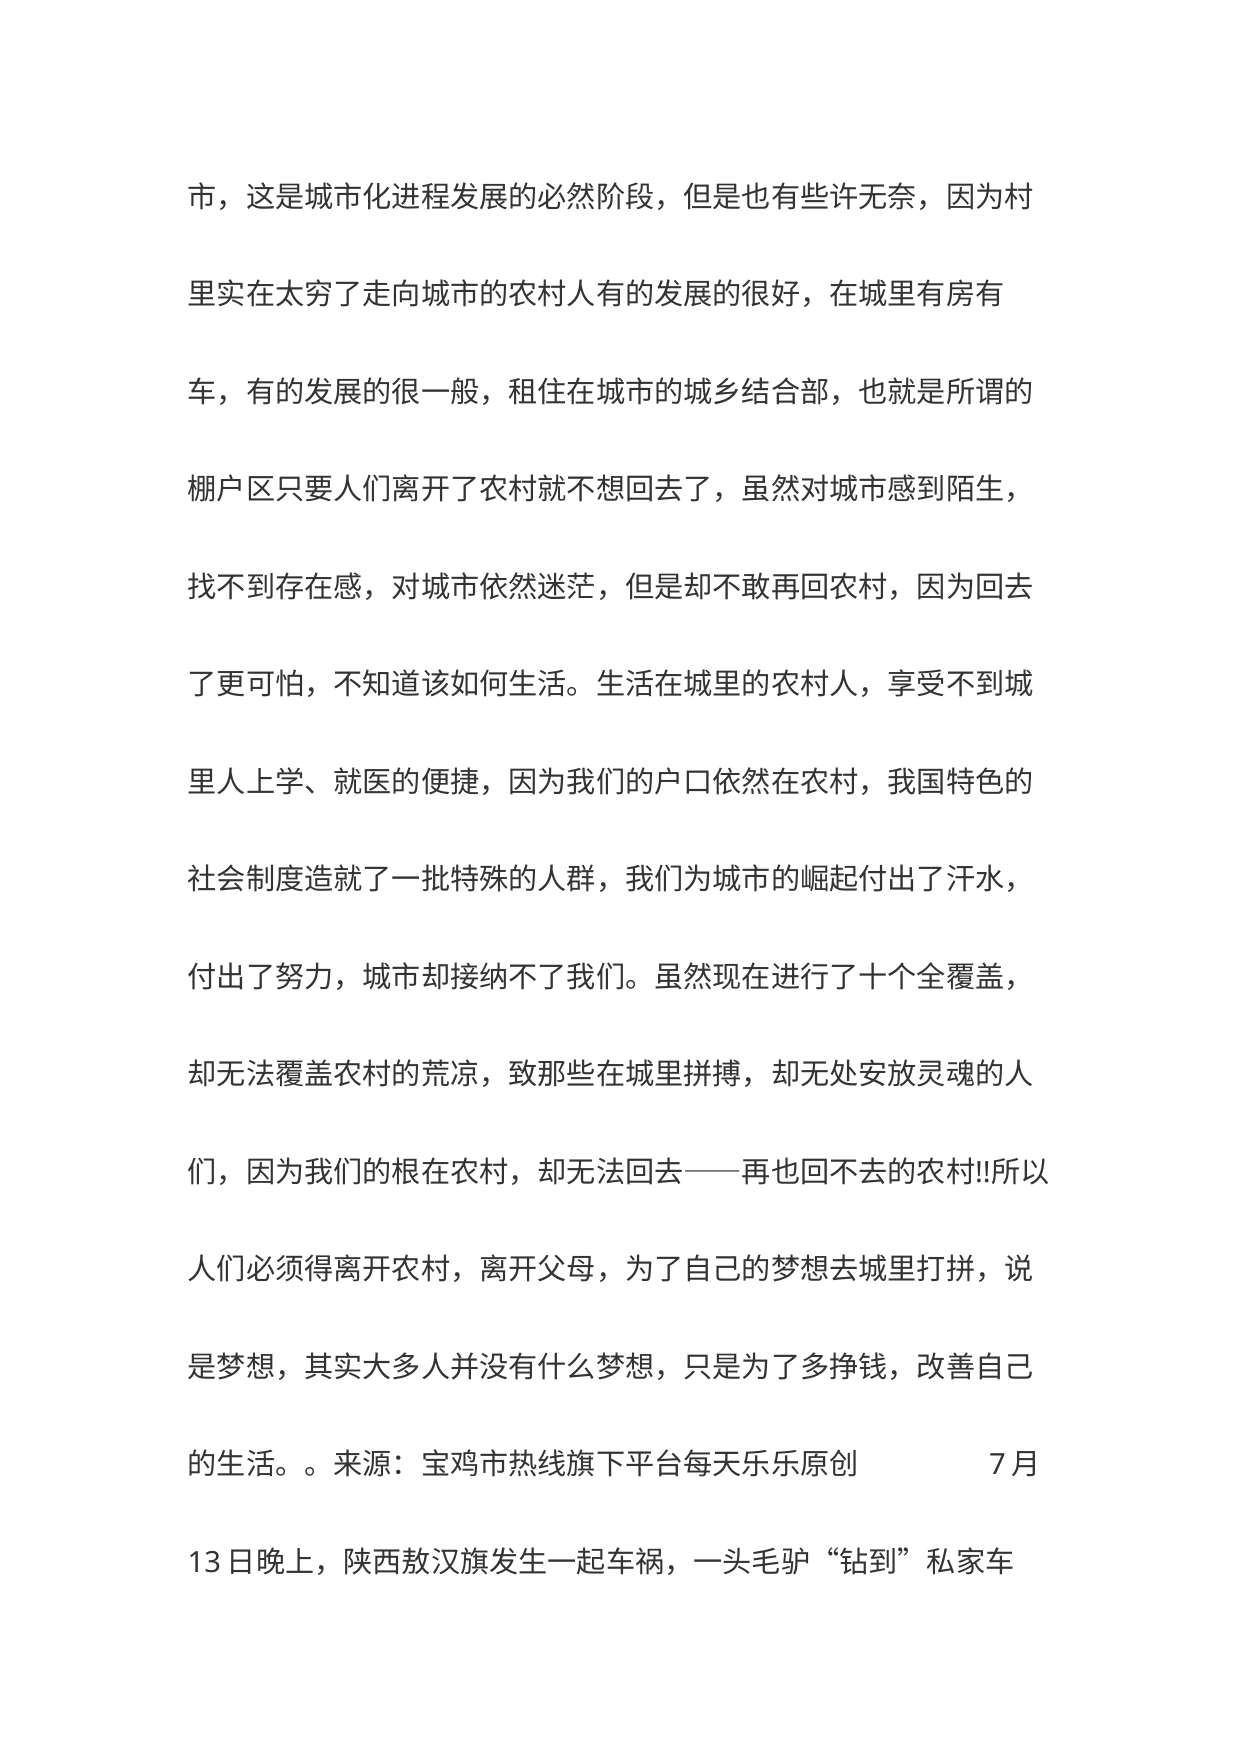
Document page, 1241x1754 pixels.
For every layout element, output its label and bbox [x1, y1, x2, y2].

table_cell [186, 162, 1054, 1592]
